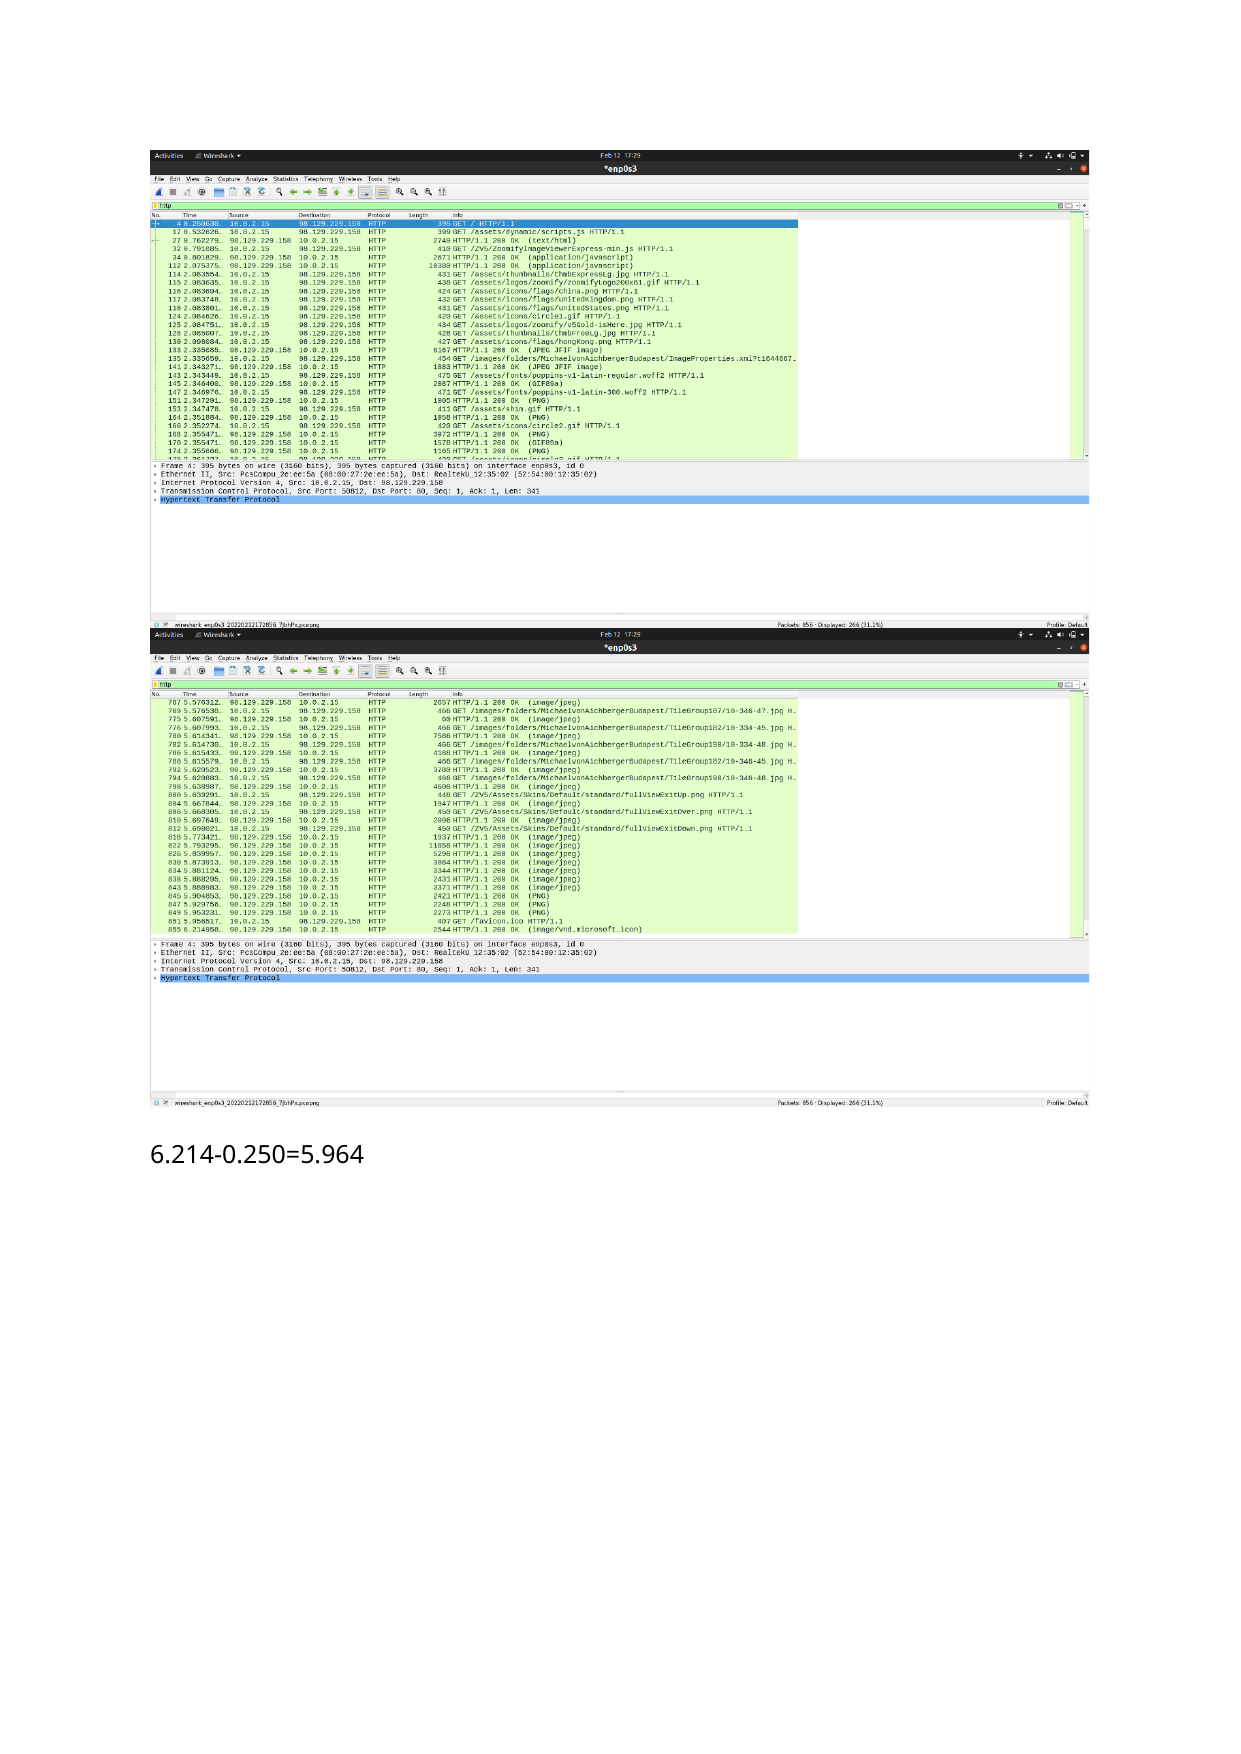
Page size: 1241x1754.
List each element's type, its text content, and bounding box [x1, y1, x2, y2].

text 6.214-0.250=5.964 [150, 1136, 1090, 1170]
picture [150, 150, 1090, 1107]
